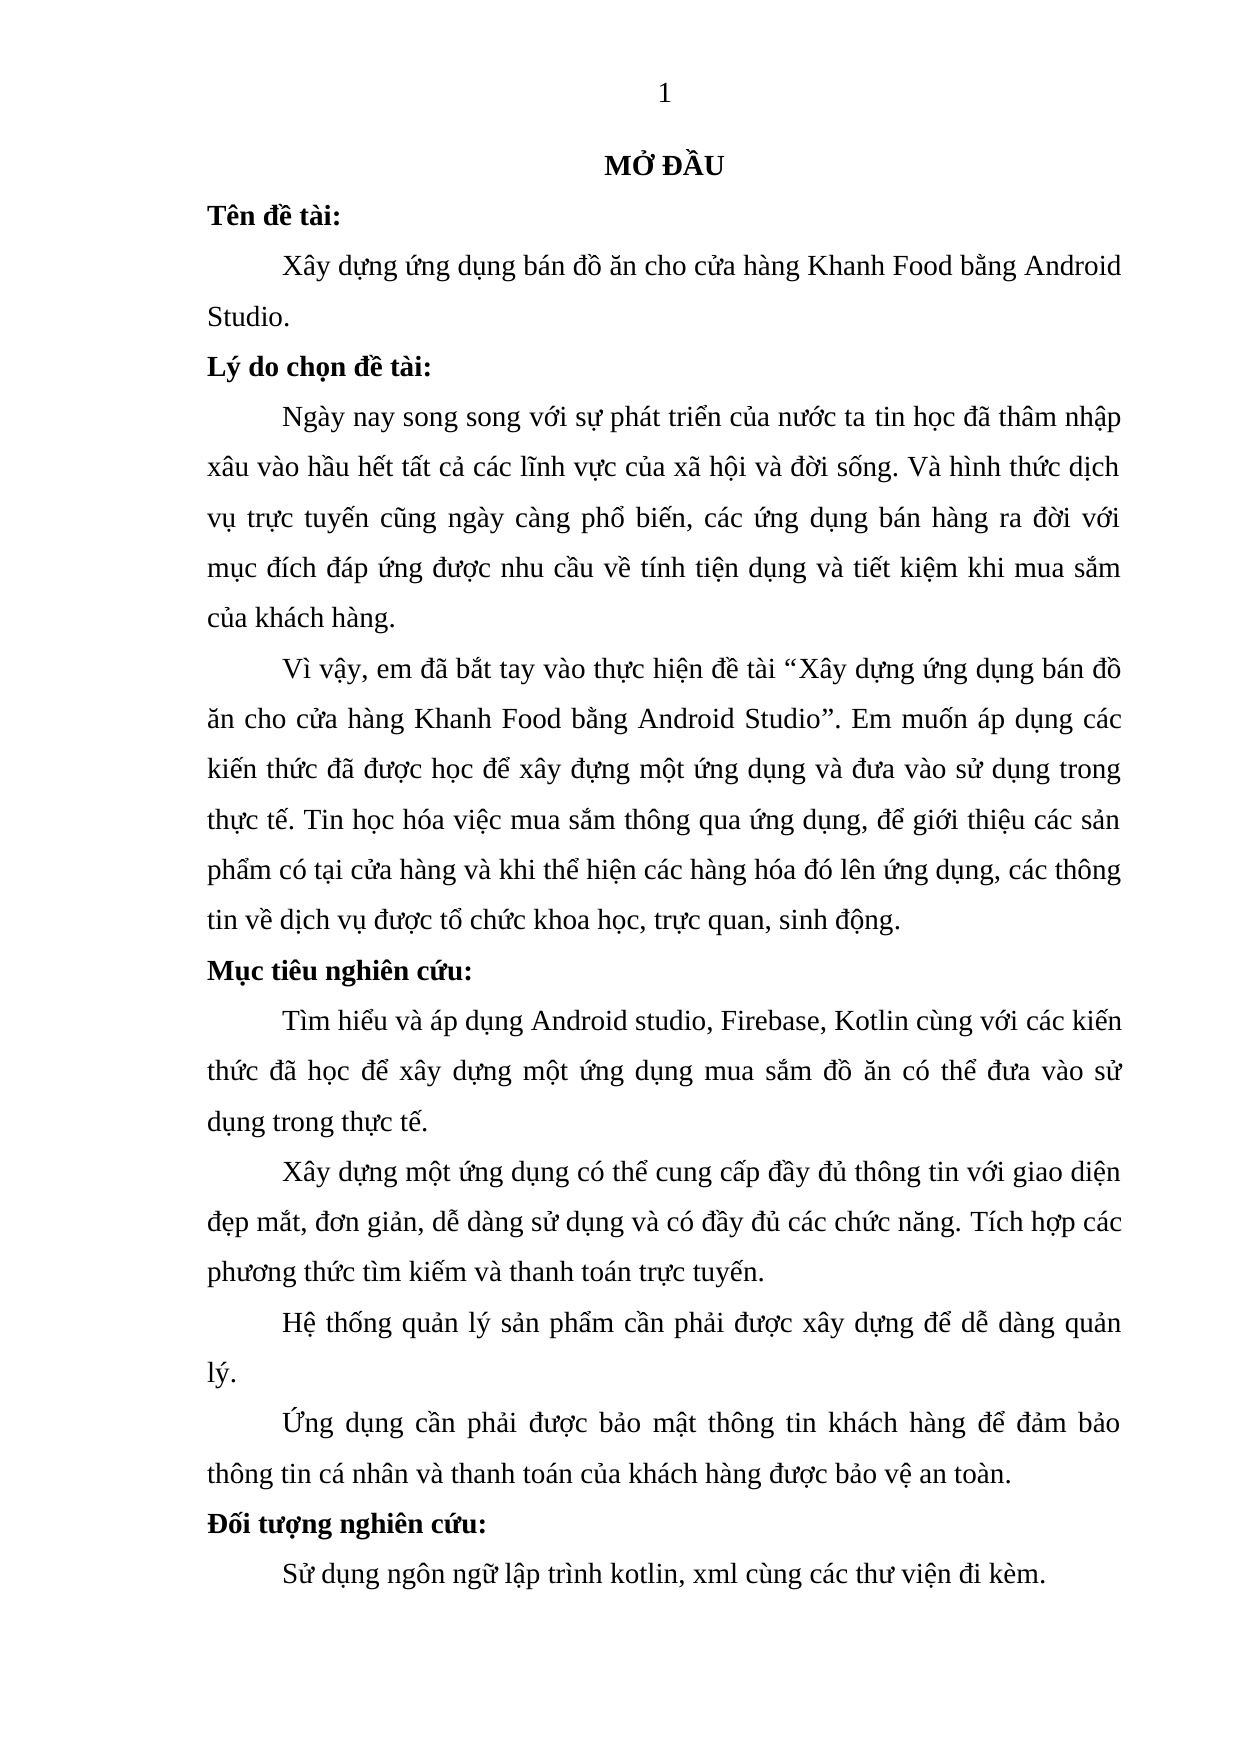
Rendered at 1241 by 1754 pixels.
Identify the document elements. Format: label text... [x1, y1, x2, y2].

text Xây dựng một ứng dụng có thể cung cấp đầy đủ thông tin với giao diện đẹp mắt, đơn giản, dễ dàng sử dụng và có đầy đủ các chức năng. Tích hợp các phương thức tìm kiếm và thanh toán trực tuyến. [207, 1154, 1122, 1288]
text Đối tượng nghiên cứu: [207, 1506, 1122, 1540]
text Vì vậy, em đã bắt tay vào thực hiện đề tài “Xây dựng ứng dụng bán đồ ăn cho cửa hàng Khanh Food bằng Android Studio”. Em muốn áp dụng các kiến thức đã được học để xây đựng một ứng dụng và đưa vào sử dụng trong thực tế. Tin học hóa việc mua sắm thông qua ứng dụng, để giới thiệu các sản phẩm có tại cửa hàng và khi thể hiện các hàng hóa đó lên ứng dụng, các thông tin về dịch vụ được tổ chức khoa học, trực quan, sinh động. [207, 651, 1122, 936]
text Sử dụng ngôn ngữ lập trình kotlin, xml cùng các thư viện đi kèm. [207, 1556, 1122, 1590]
text Tìm hiểu và áp dụng Android studio, Firebase, Kotlin cùng với các kiến thức đã học để xây dựng một ứng dụng mua sắm đồ ăn có thể đưa vào sử dụng trong thực tế. [207, 1003, 1122, 1137]
text Mục tiêu nghiên cứu: [207, 953, 1122, 986]
text Tên đề tài: [207, 198, 1122, 232]
text Xây dựng ứng dụng bán đồ ăn cho cửa hàng Khanh Food bằng Android Studio. [207, 248, 1122, 332]
text Ứng dụng cần phải được bảo mật thông tin khách hàng để đảm bảo thông tin cá nhân và thanh toán của khách hàng được bảo vệ an toàn. [207, 1406, 1122, 1489]
text Ngày nay song song với sự phát triển của nước ta tin học đã thâm nhập xâu vào hầu hết tất cả các lĩnh vực của xã hội và đời sống. Và hình thức dịch vụ trực tuyến cũng ngày càng phổ biến, các ứng dụng bán hàng ra đời với mục đích đáp ứng được nhu cầu về tính tiện dụng và tiết kiệm khi mua sắm của khách hàng. [207, 399, 1122, 634]
text Hệ thống quản lý sản phẩm cần phải được xây dựng để dễ dàng quản lý. [207, 1305, 1122, 1389]
text Lý do chọn đề tài: [207, 349, 1122, 382]
subtitle MỞ ĐẦU [207, 148, 1122, 181]
